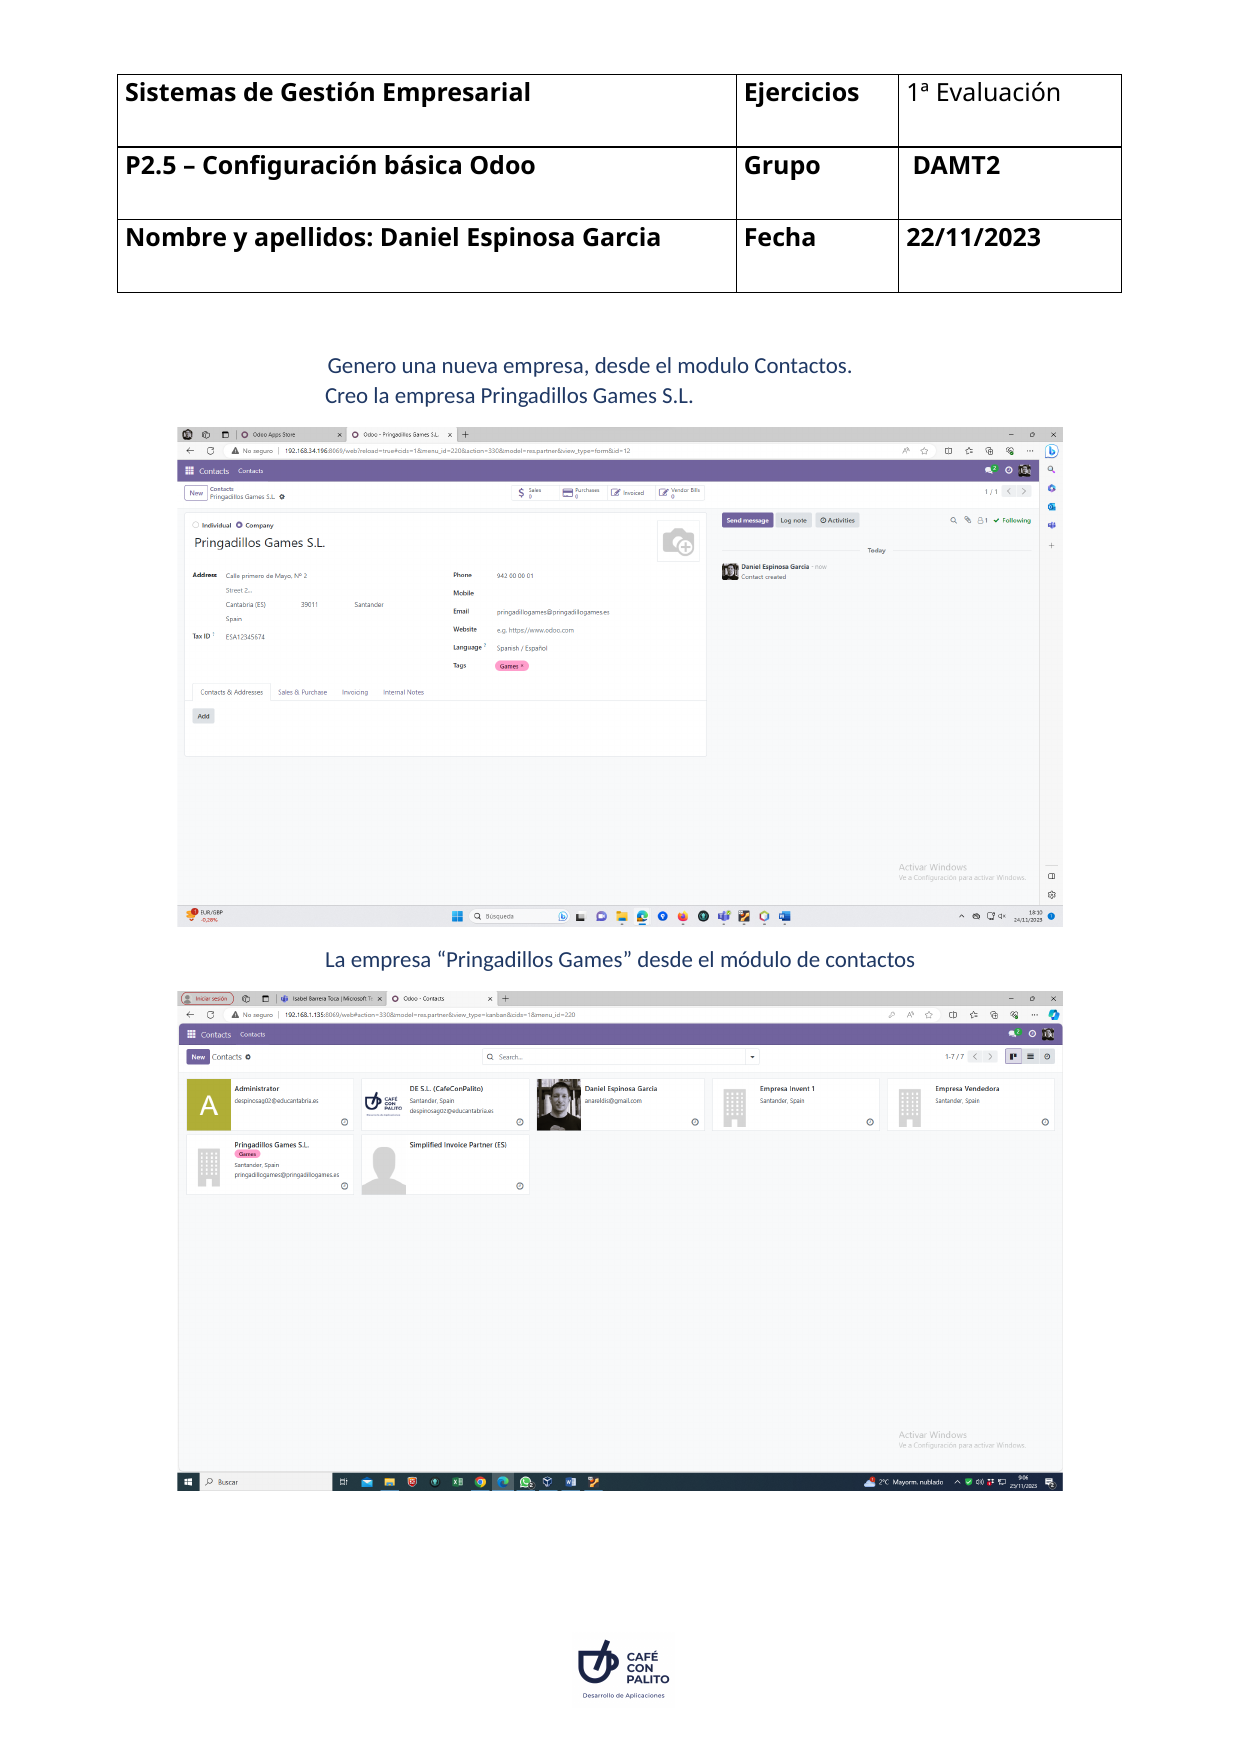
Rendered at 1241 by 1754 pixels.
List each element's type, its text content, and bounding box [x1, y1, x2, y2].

picture [177, 427, 1063, 927]
picture [177, 991, 1063, 1491]
list Genero una nueva empresa, desde el modulo Contactos. [327, 351, 1063, 379]
text La empresa “Pringadillos Games” desde el módulo de contactos [251, 945, 1063, 973]
list Creo la empresa Pringadillos Games S.L. [252, 381, 1063, 409]
picture [571, 1632, 675, 1708]
